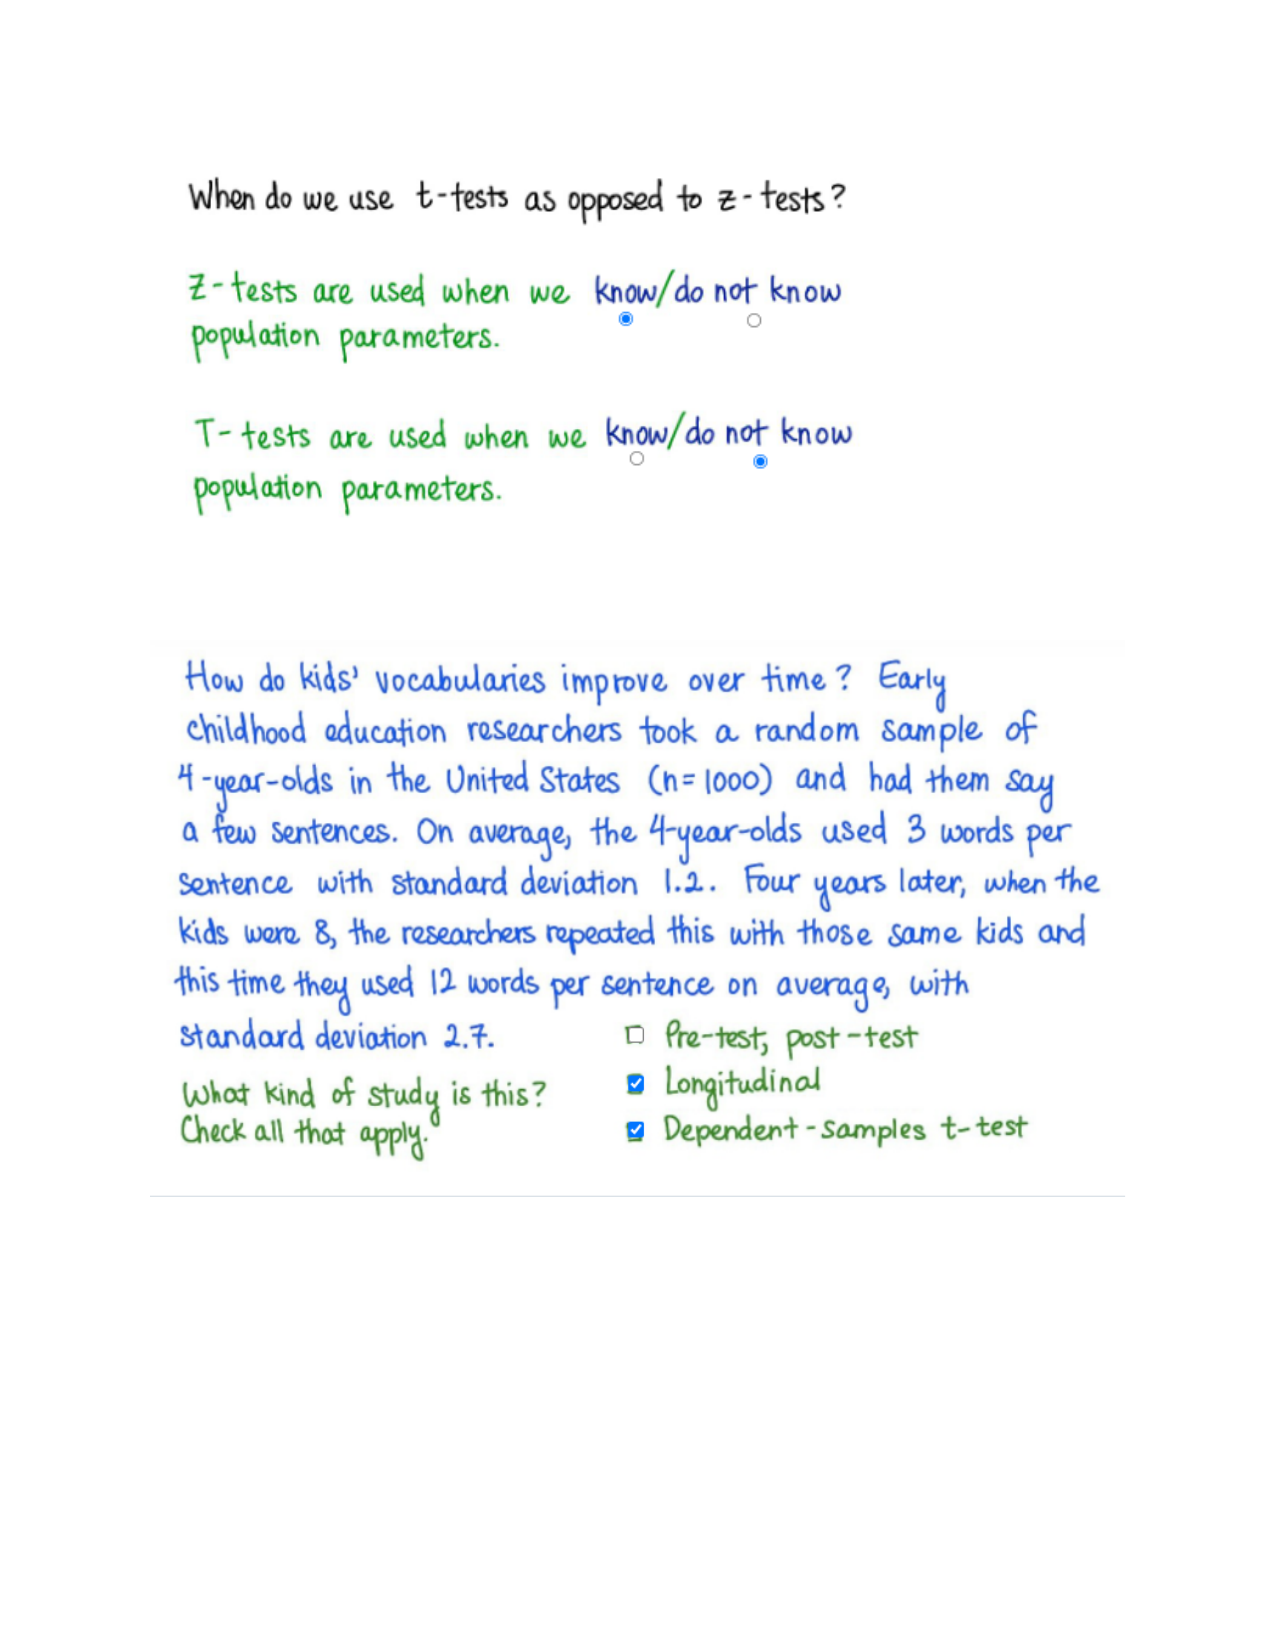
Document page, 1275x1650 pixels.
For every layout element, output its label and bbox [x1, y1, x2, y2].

picture [150, 640, 1125, 1197]
picture [150, 150, 957, 577]
